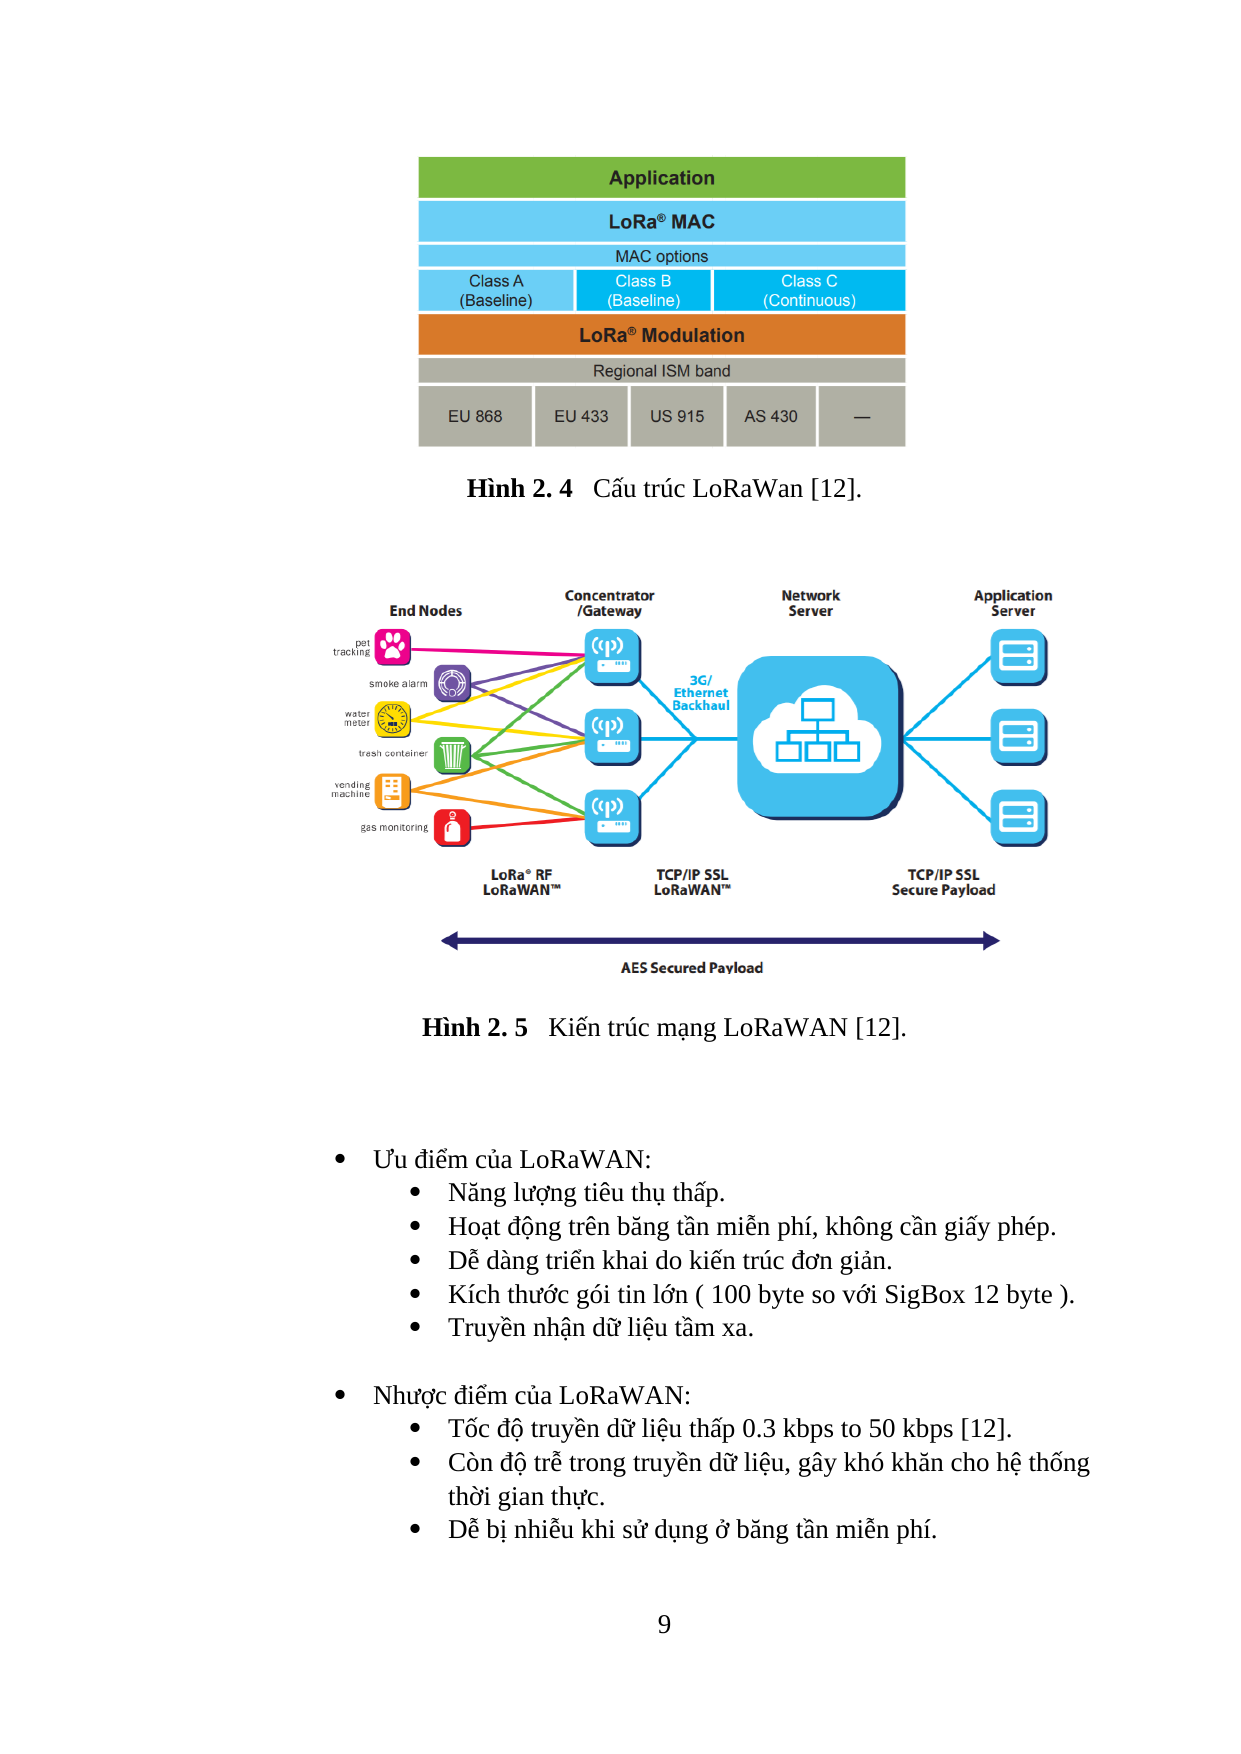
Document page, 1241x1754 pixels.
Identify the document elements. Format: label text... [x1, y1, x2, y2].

list Dễ dàng triển khai do kiến trúc đơn giản. [410, 1244, 1092, 1275]
list Năng lượng tiêu thụ thấp. [410, 1177, 1092, 1208]
text Hình 2. 4 Cấu trúc LoRaWan . [236, 472, 1092, 503]
list Ưu điểm của LoRaWAN: [335, 1143, 1092, 1174]
list Truyền nhận dữ liệu tầm xa. [410, 1312, 1092, 1343]
list Hoạt động trên băng tần miễn phí, không cần giấy phép. [410, 1210, 1092, 1242]
list Dễ bị nhiễu khi sử dụng ở băng tần miễn phí. [410, 1513, 1092, 1545]
picture [314, 553, 1074, 993]
picture [407, 147, 922, 454]
list Nhược điểm của LoRaWAN: [335, 1379, 1092, 1410]
text Hình 2. 5 Kiến trúc mạng LoRaWAN . [236, 1011, 1092, 1043]
list Tốc độ truyền dữ liệu thấp 0.3 kbps to 50 kbps . [410, 1413, 1092, 1444]
list Kích thước gói tin lớn ( 100 byte so với SigBox 12 byte ). [410, 1278, 1092, 1309]
list Còn độ trễ trong truyền dữ liệu, gây khó khăn cho hệ thống thời gian thực. [410, 1446, 1092, 1511]
